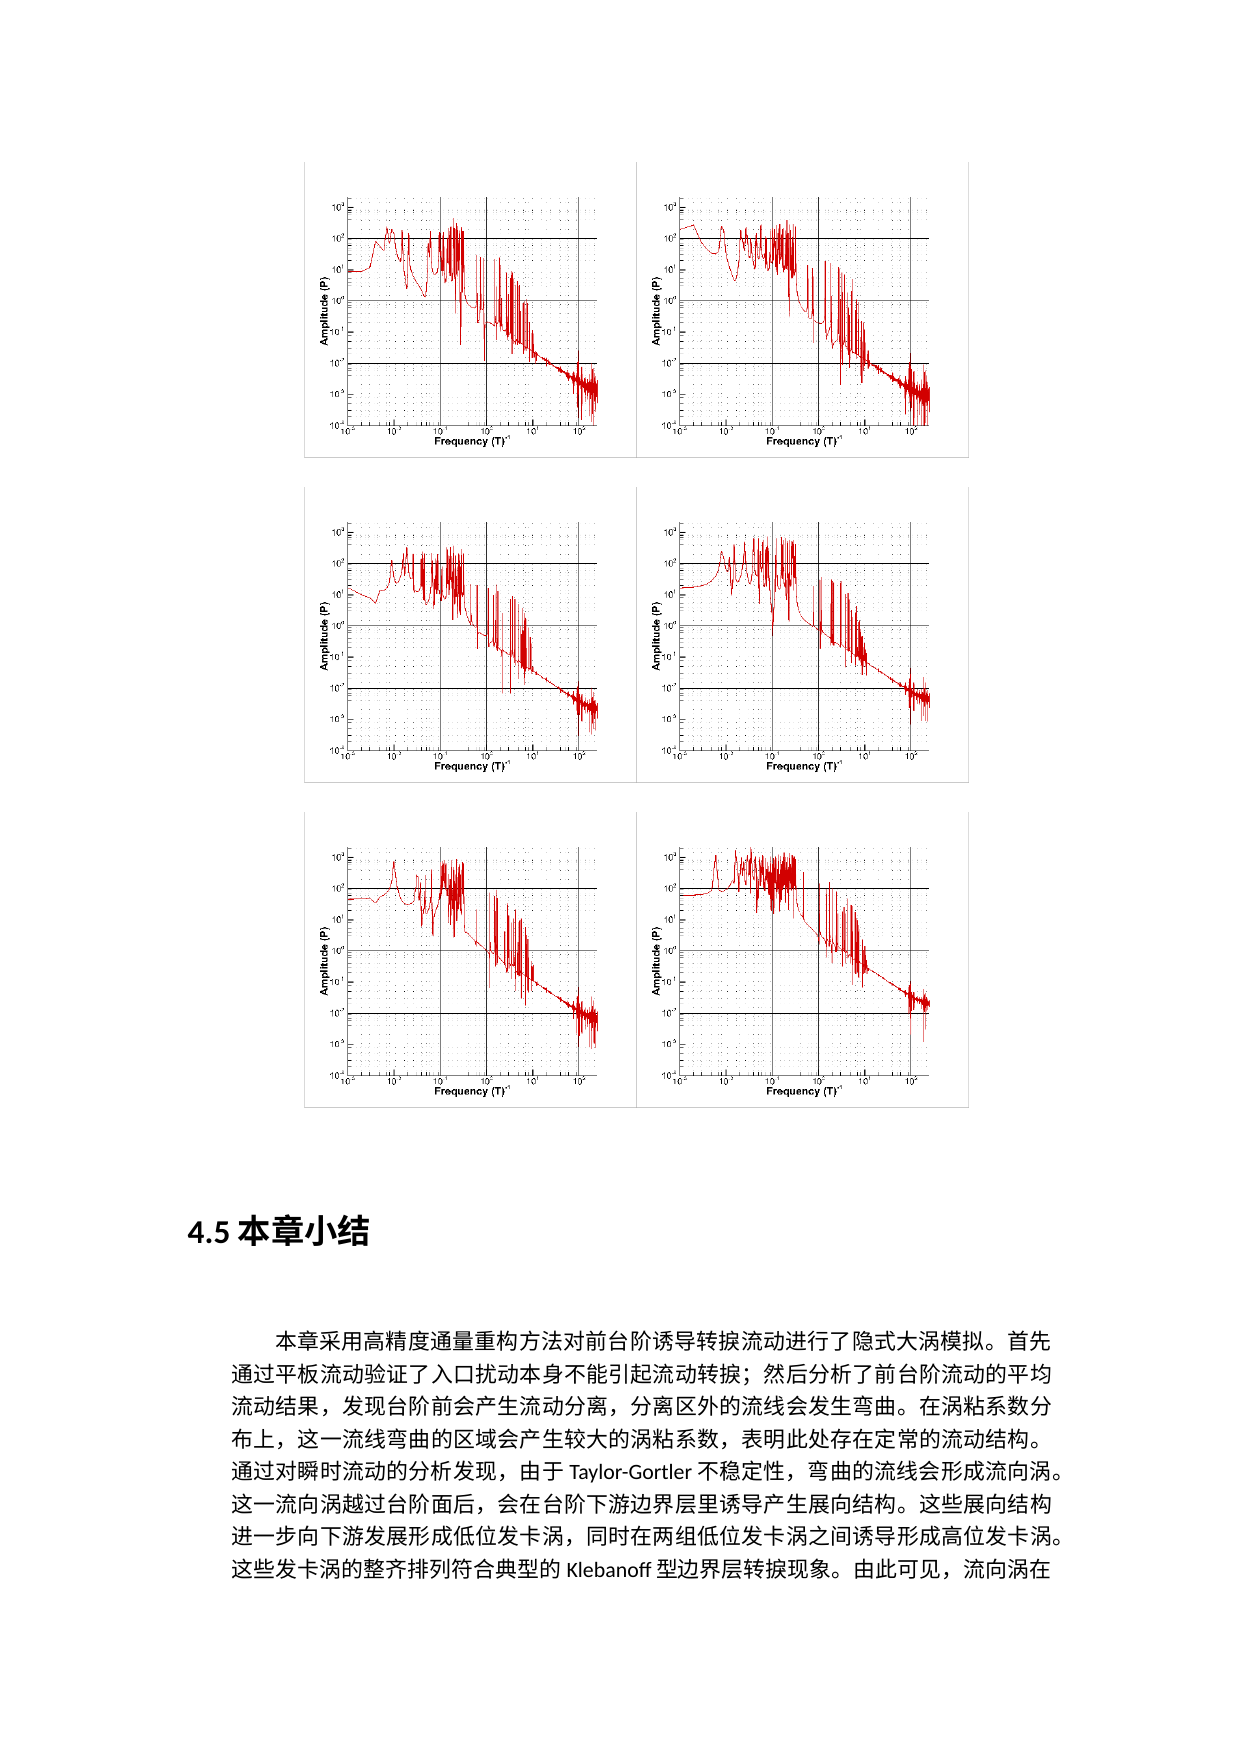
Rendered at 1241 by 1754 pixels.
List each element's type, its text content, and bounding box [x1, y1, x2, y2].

subtitle 4.5 本章小结 [187, 1197, 1053, 1262]
picture [304, 162, 969, 458]
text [231, 1324, 1053, 1584]
picture [304, 487, 969, 783]
picture [304, 812, 969, 1108]
